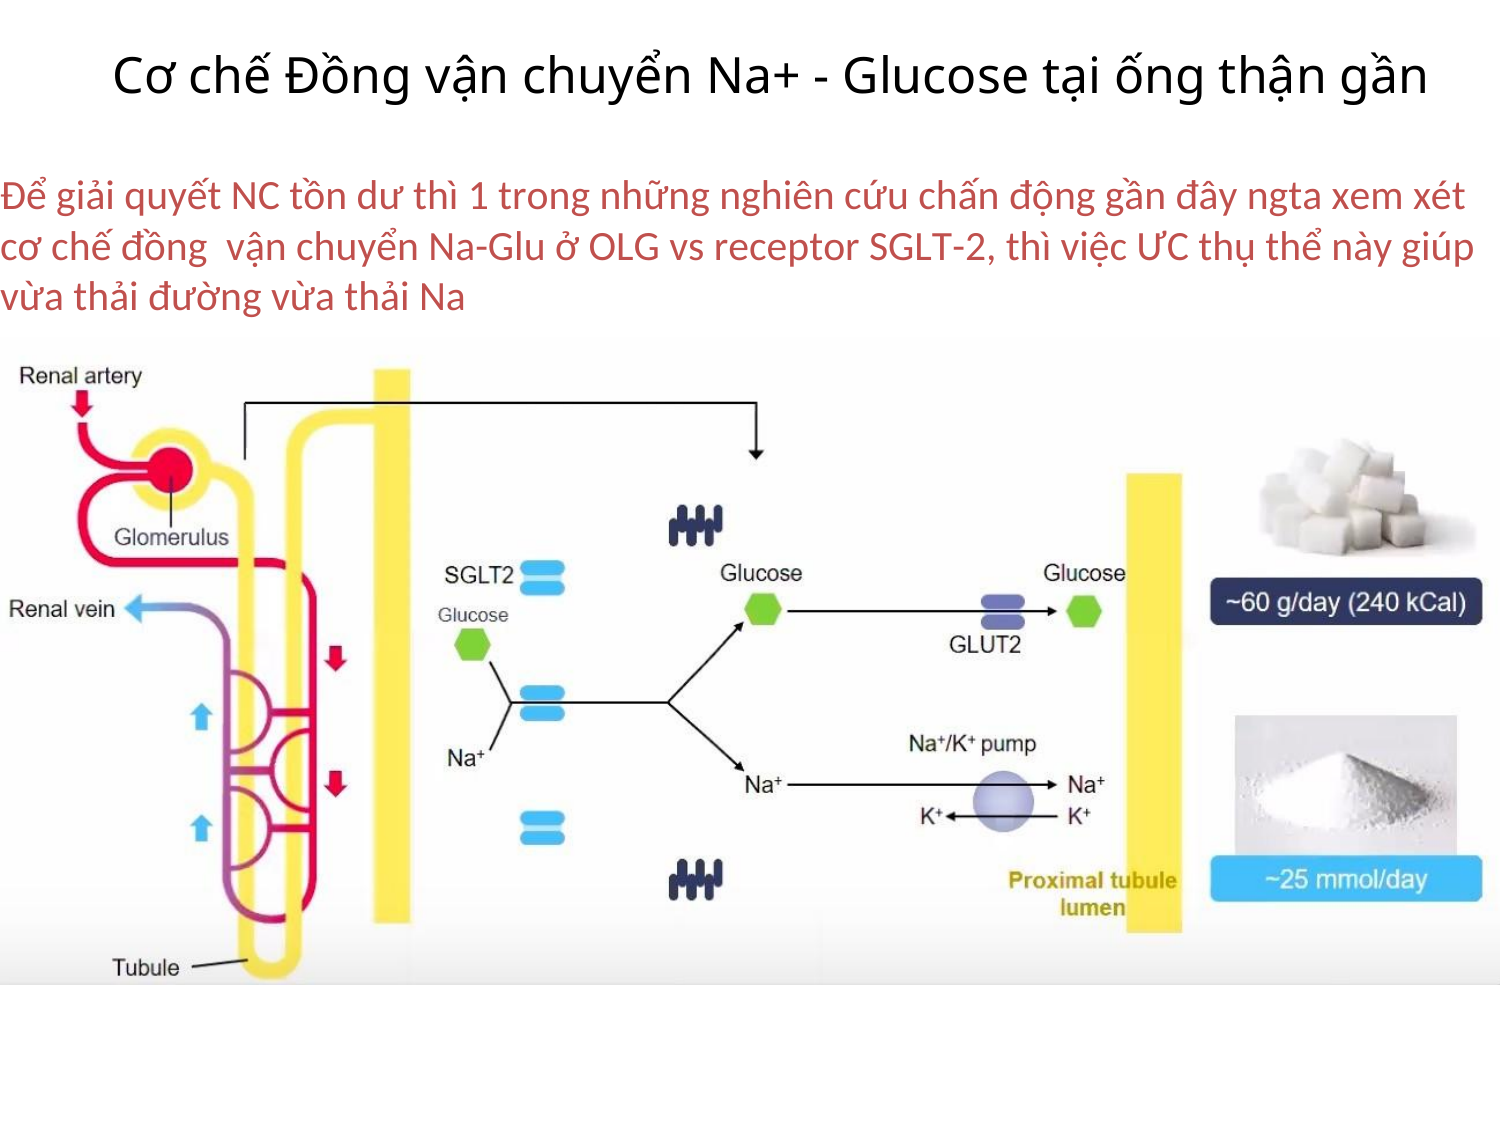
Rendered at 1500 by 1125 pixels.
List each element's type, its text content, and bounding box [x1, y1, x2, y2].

picture [0, 337, 1500, 985]
text Để giải quyết NC tồn dư thì 1 trong những nghiên cứu chấn động gần đây ngta xem xét cơ chế đồng vận chuyển Na-Glu ở OLG vs receptor SGLT-2, thì việc ƯC thụ thể này giúp vừa thải đường vừa thải Na [0, 169, 1500, 321]
text Cơ chế Đồng vận chuyển Na+ - Glucose tại ống thận gần [113, 39, 1500, 108]
